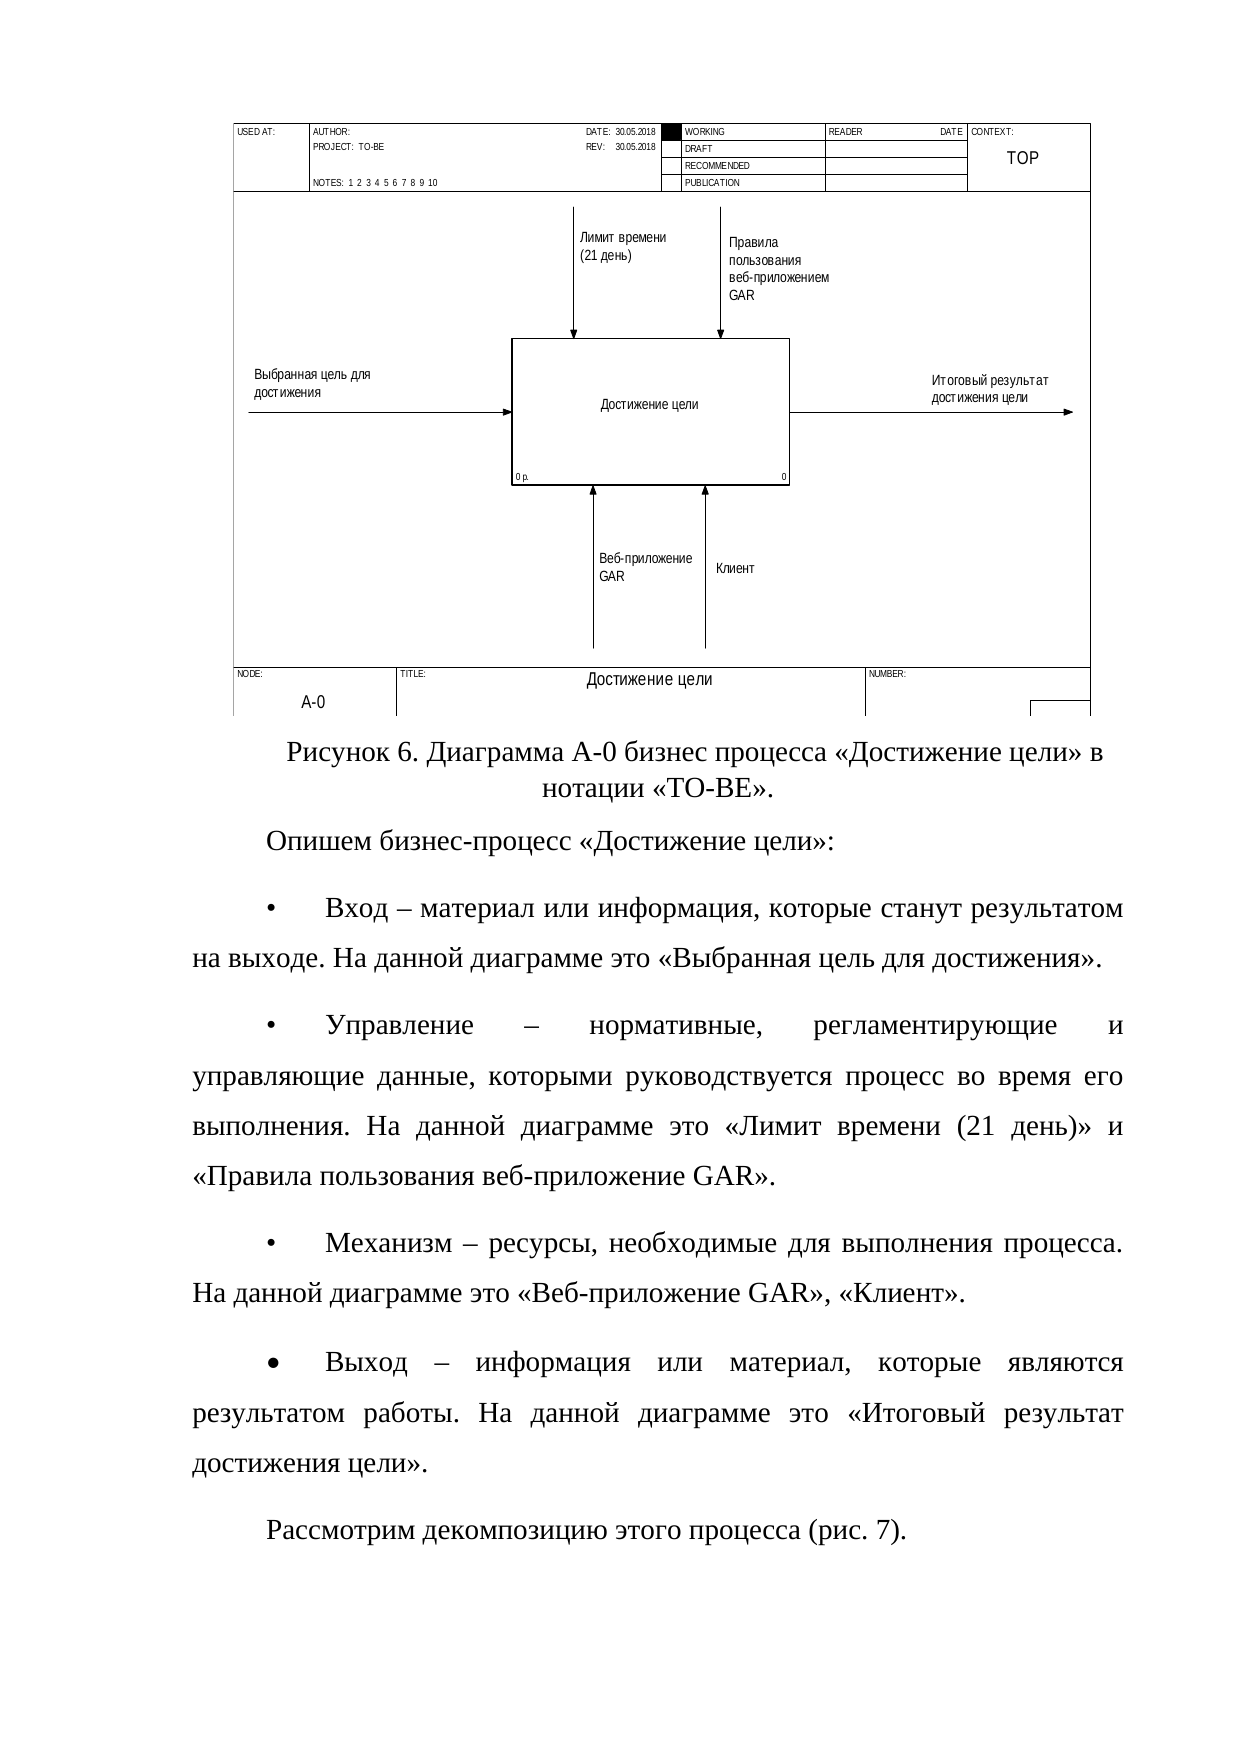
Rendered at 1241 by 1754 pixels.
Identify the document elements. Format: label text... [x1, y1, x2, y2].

text Рассмотрим декомпозицию этого процесса (рис. 7). [192, 1512, 1124, 1546]
text Рисунок 6. Диаграмма A-0 бизнес процесса «Достижение цели» в нотации «TO-BE». [192, 734, 1124, 804]
list Механизм – ресурсы, необходимые для выполнения процесса. На данной диаграмме это «Веб-приложение GAR», «Клиент». [192, 1225, 1124, 1309]
list Выход – информация или материал, которые являются результатом работы. На данной диаграмме это «Итоговый результат достижения цели». [192, 1343, 1124, 1479]
text Опишем бизнес-процесс «Достижение цели»: [192, 823, 1124, 857]
list Вход – материал или информация, которые станут результатом на выходе. На данной диаграмме это «Выбранная цель для достижения». [192, 890, 1124, 974]
list Управление – нормативные, регламентирующие и управляющие данные, которыми руководствуется процесс во время его выполнения. На данной диаграмме это «Лимит времени (21 день)» и «Правила пользования веб-приложение GAR». [192, 1007, 1124, 1192]
